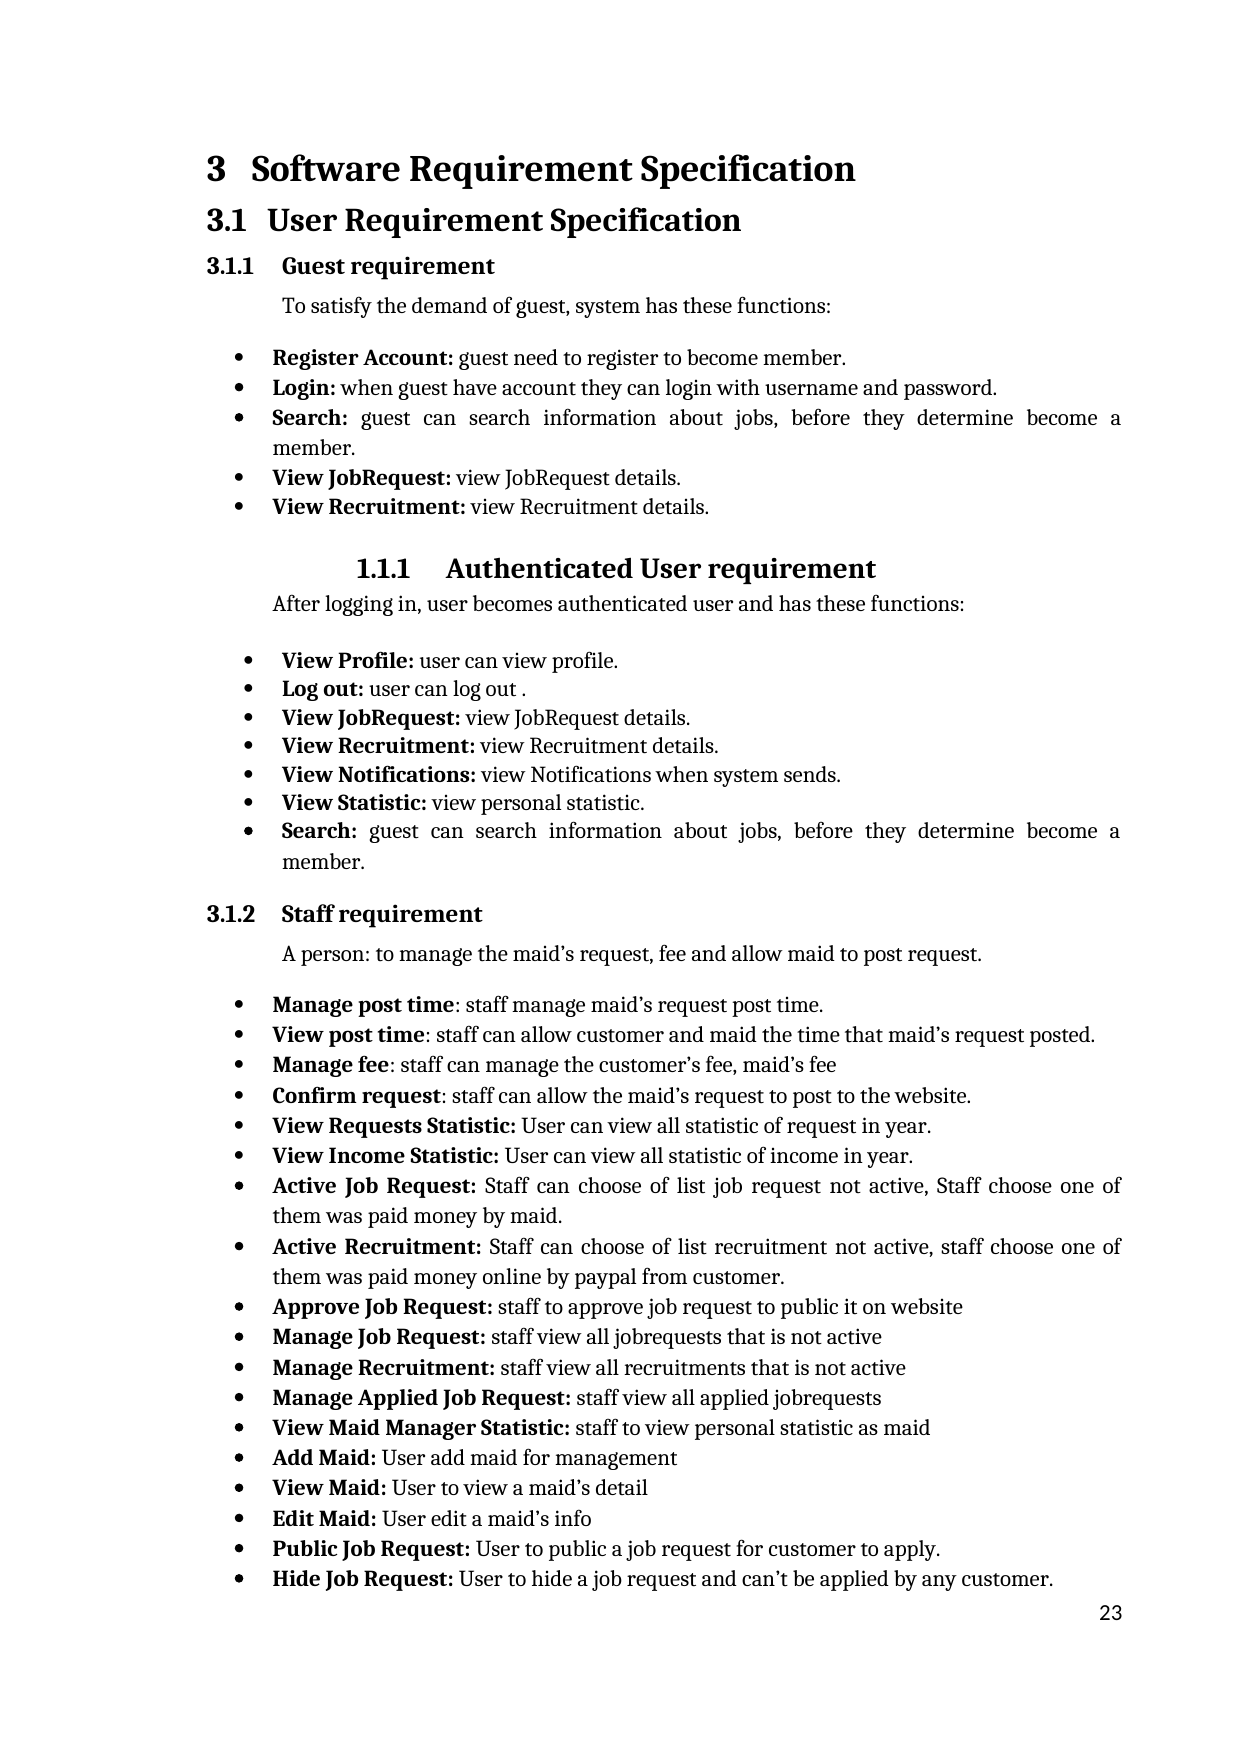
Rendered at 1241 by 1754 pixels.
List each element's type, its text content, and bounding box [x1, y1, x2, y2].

list View Requests Statistic: User can view all statistic of request in year. [235, 1113, 1122, 1139]
list Public Job Request: User to public a job request for customer to apply. [235, 1536, 1122, 1562]
list Manage Applied Job Request: staff view all applied jobrequests [235, 1384, 1122, 1411]
list View Recruitment: view Recruitment details. [235, 494, 1122, 520]
text A person: to manage the maid’s request, fee and allow maid to post request. [230, 941, 1122, 967]
list View Profile: user can view profile. [244, 648, 1122, 674]
subtitle Guest requirement [207, 252, 1122, 281]
list Manage post time: staff manage maid’s request post time. [235, 992, 1122, 1018]
list Active Recruitment: Staff can choose of list recruitment not active, staff choose one of them was paid money online by paypal from customer. [235, 1233, 1122, 1290]
subtitle Staff requirement [207, 899, 1122, 928]
list View Statistic: view personal statistic. [244, 790, 1122, 816]
list View Income Statistic: User can view all statistic of income in year. [235, 1143, 1122, 1169]
list Manage fee: staff can manage the customer’s fee, maid’s fee [235, 1052, 1122, 1079]
list Active Job Request: Staff can choose of list job request not active, Staff choose one of them was paid money by maid. [235, 1173, 1122, 1230]
list Register Account: guest need to register to become member. [235, 344, 1122, 371]
list Authenticated User requirement [357, 552, 1122, 586]
list Manage Job Request: staff view all jobrequests that is not active [235, 1324, 1122, 1351]
list Manage Recruitment: staff view all recruitments that is not active [235, 1354, 1122, 1381]
list Hide Job Request: User to hide a job request and can’t be applied by any customer. [235, 1566, 1122, 1592]
list View post time: staff can allow customer and maid the time that maid’s request posted. [235, 1022, 1122, 1048]
list View Maid: User to view a maid’s detail [235, 1475, 1122, 1502]
subtitle User Requirement Specification [207, 201, 1122, 239]
text To satisfy the demand of guest, system has these functions: [230, 293, 1122, 320]
list Search: guest can search information about jobs, before they determine become a member. [235, 405, 1122, 461]
list Confirm request: staff can allow the maid’s request to post to the website. [235, 1082, 1122, 1109]
list View Notifications: view Notifications when system sends. [244, 761, 1122, 788]
subtitle Software Requirement Specification [207, 148, 1122, 191]
list Add Maid: User add maid for management [235, 1445, 1122, 1471]
list Edit Maid: User edit a maid’s info [235, 1505, 1122, 1532]
list View Recruitment: view Recruitment details. [244, 733, 1122, 759]
list Login: when guest have account they can login with username and password. [235, 374, 1122, 401]
list View JobRequest: view JobRequest details. [244, 704, 1122, 731]
list View JobRequest: view JobRequest details. [235, 465, 1122, 492]
list Search: guest can search information about jobs, before they determine become a member. [244, 818, 1122, 875]
list Log out: user can log out . [244, 676, 1122, 702]
list After logging in, user becomes authenticated user and has these functions: [272, 591, 1122, 617]
list Approve Job Request: staff to approve job request to public it on website [235, 1294, 1122, 1320]
list View Maid Manager Statistic: staff to view personal statistic as maid [235, 1415, 1122, 1441]
